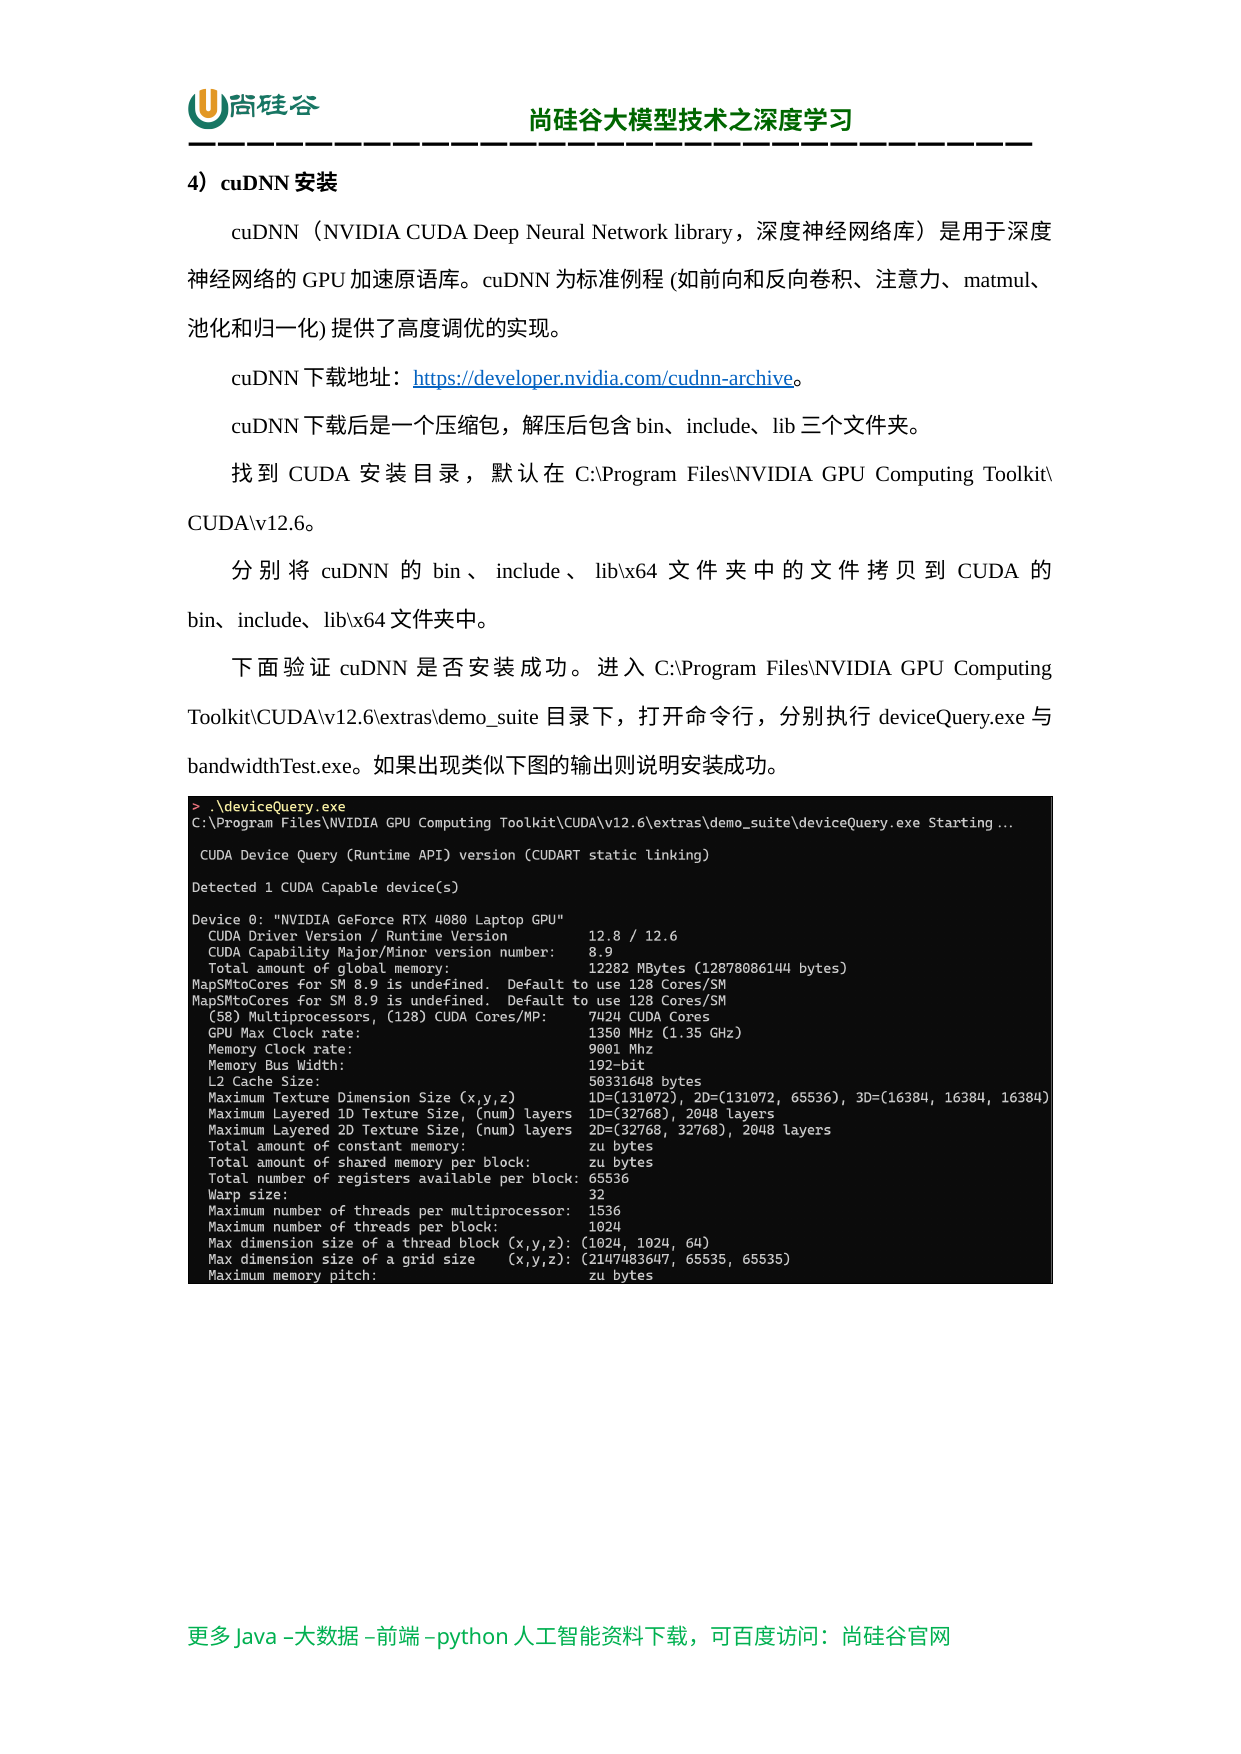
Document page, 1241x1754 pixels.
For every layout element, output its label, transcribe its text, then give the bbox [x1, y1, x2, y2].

text 分别将cuDNN的bin、include、lib\x64文件夹中的文件拷贝到CUDA的bin、include、lib\x64文件夹中。 [187, 553, 1053, 634]
text cuDNN安装 [187, 165, 1053, 197]
picture [187, 88, 321, 130]
picture [189, 797, 1052, 1283]
text cuDNN下载后是一个压缩包，解压后包含bin、include、lib三个文件夹。 [187, 407, 1053, 440]
text cuDNN（NVIDIA CUDA Deep Neural Network library，深度神经网络库）是用于深度神经网络的GPU加速原语库。cuDNN为标准例程 (如前向和反向卷积、注意力、matmul、池化和归一化) 提供了高度调优的实现。 [187, 213, 1053, 343]
text 找到CUDA安装目录，默认在C:\Program Files\NVIDIA GPU Computing Toolkit\CUDA\v12.6。 [187, 456, 1053, 537]
text 下面验证cuDNN是否安装成功。进入C:\Program Files\NVIDIA GPU Computing Toolkit\CUDA\v12.6\extras\demo_suite目录下，打开命令行，分别执行deviceQuery.exe与bandwidthTest.exe。如果出现类似下图的输出则说明安装成功。 [187, 650, 1053, 780]
text cuDNN下载地址：https://developer.nvidia.com/cudnn-archive。 [187, 359, 1053, 392]
